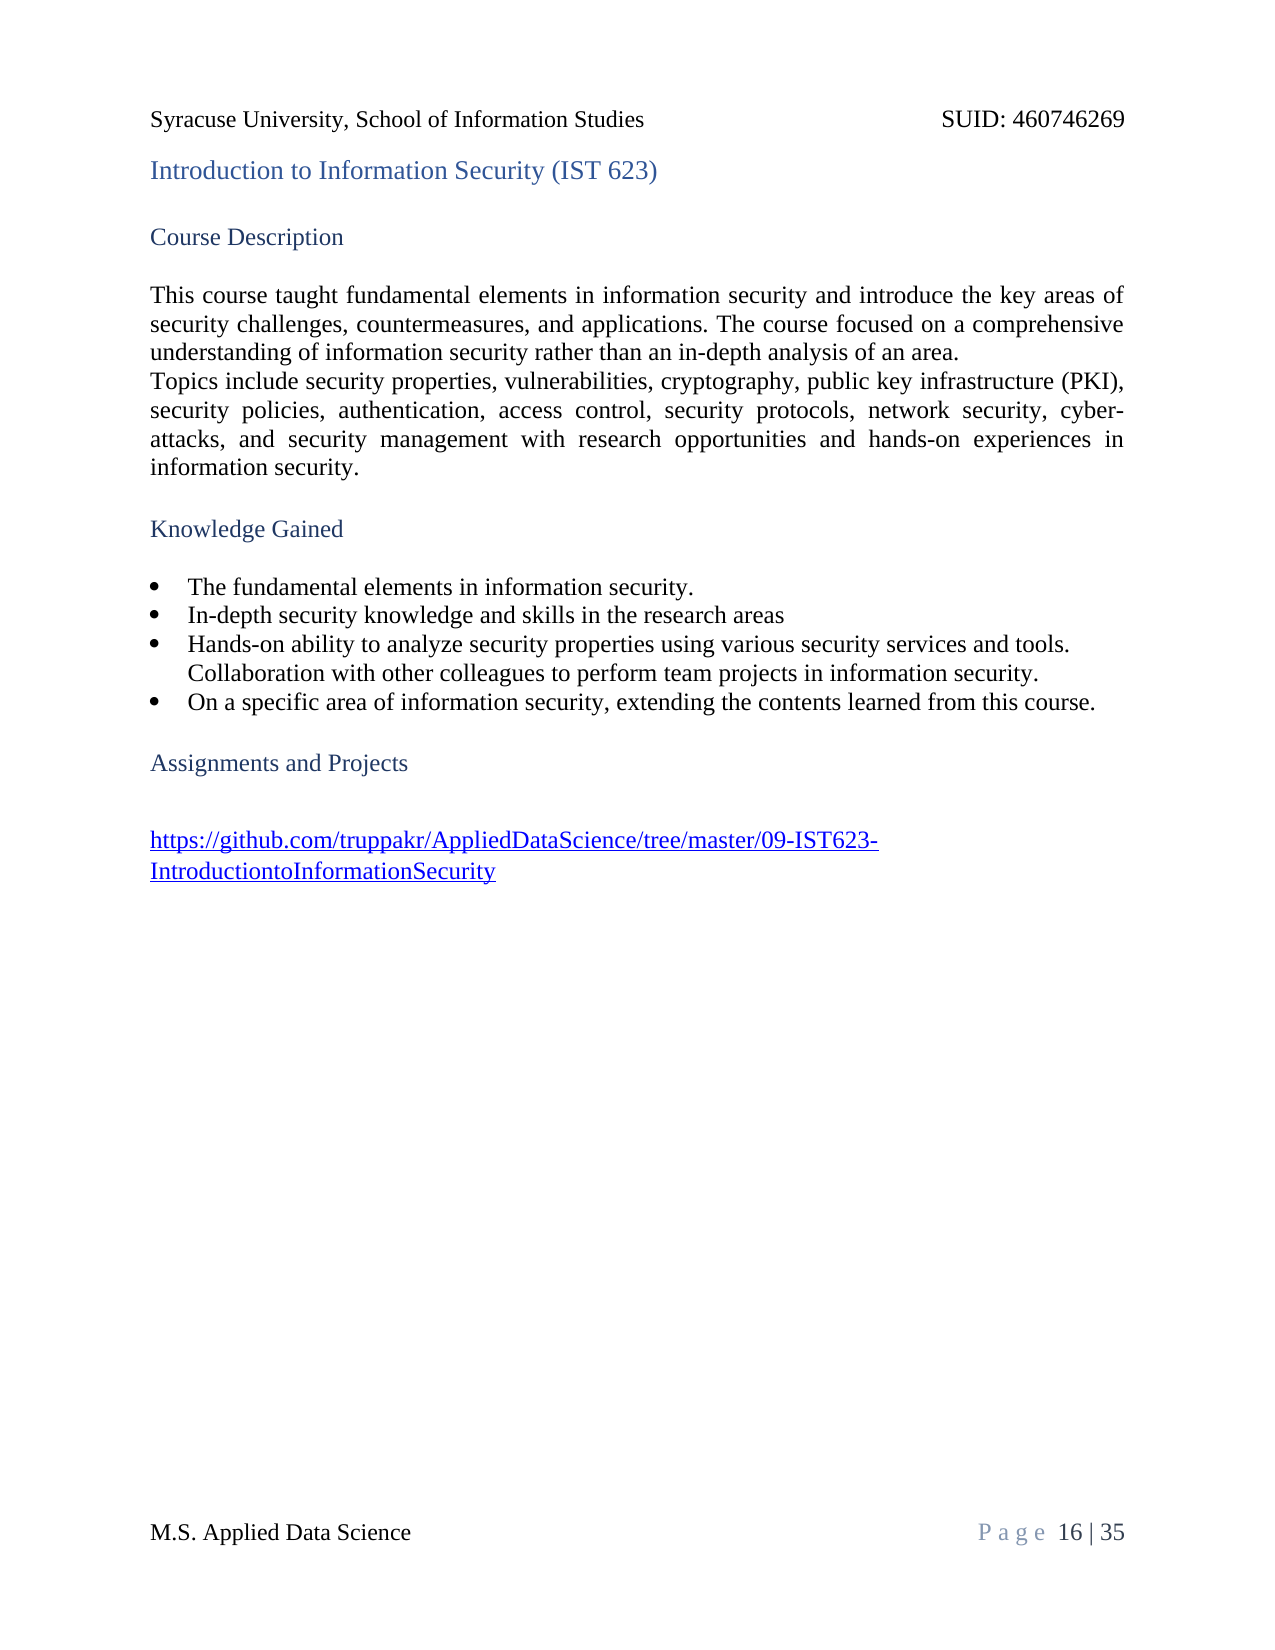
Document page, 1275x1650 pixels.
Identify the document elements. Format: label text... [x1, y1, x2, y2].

list On a specific area of information security, extending the contents learned from this course. [150, 687, 1125, 715]
text https://github.com/truppakr/AppliedDataScience/tree/master/09-IST623-IntroductiontoInformationSecurity [150, 825, 1125, 884]
text Topics include security properties, vulnerabilities, cryptography, public key infrastructure (PKI), security policies, authentication, access control, security protocols, network security, cyber-attacks, and security management with research opportunities and hands-on experiences in information security. [150, 366, 1125, 481]
list Hands-on ability to analyze security properties using various security services and tools. Collaboration with other colleagues to perform team projects in information security. [150, 629, 1125, 687]
list In-depth security knowledge and skills in the research areas [150, 600, 1125, 629]
list The fundamental elements in information security. [150, 572, 1125, 600]
subtitle Course Description [150, 222, 1125, 251]
subtitle Knowledge Gained [150, 514, 1125, 543]
subtitle Assignments and Projects [150, 748, 1125, 777]
subtitle Introduction to Information Security (IST 623) [150, 154, 1125, 185]
text This course taught fundamental elements in information security and introduce the key areas of security challenges, countermeasures, and applications. The course focused on a comprehensive understanding of information security rather than an in-depth analysis of an area. [150, 280, 1125, 366]
